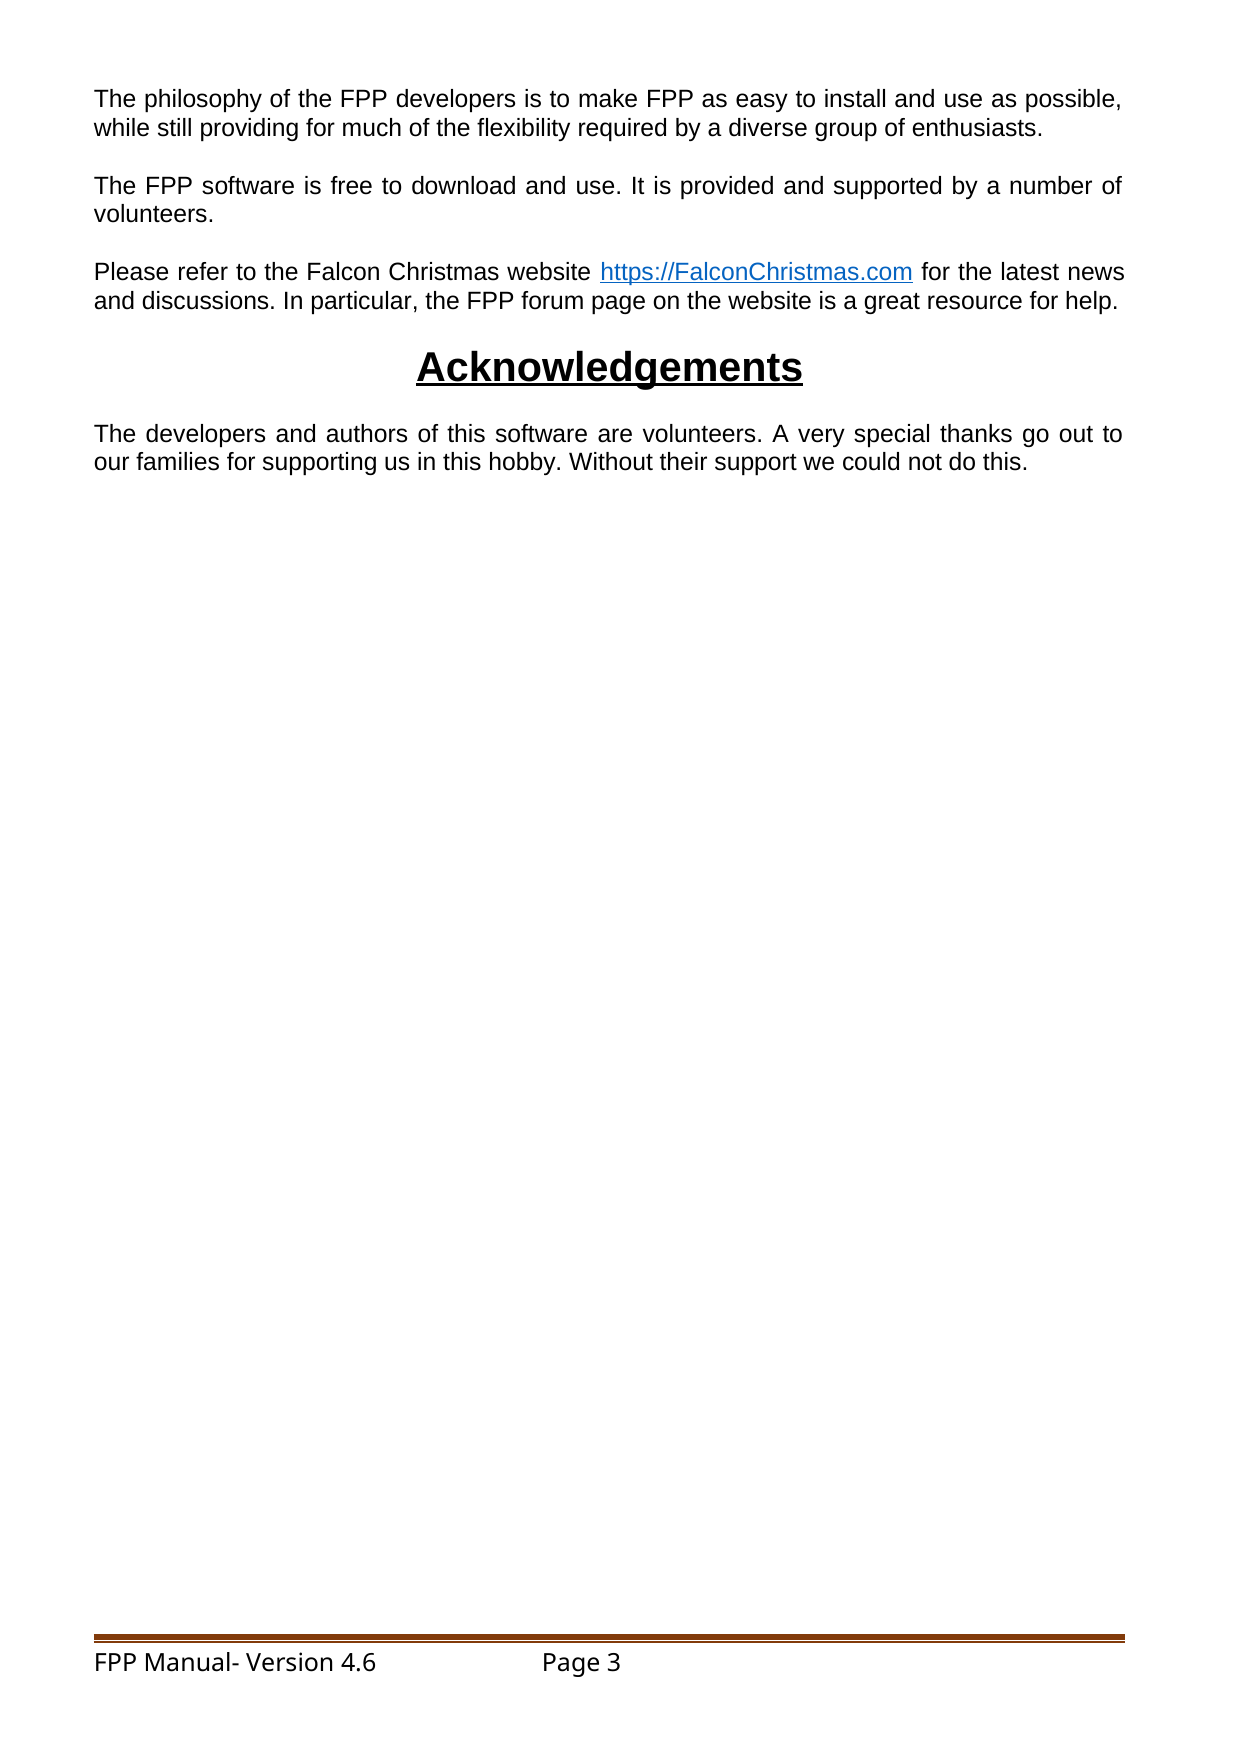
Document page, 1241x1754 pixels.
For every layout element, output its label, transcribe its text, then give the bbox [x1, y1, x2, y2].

text The philosophy of the FPP developers is to make FPP as easy to install and use as possible, while still providing for much of the flexibility required by a diverse group of enthusiasts. [94, 84, 1125, 142]
subtitle Acknowledgements [94, 342, 1125, 390]
text The FPP software is free to download and use. It is provided and supported by a number of volunteers. [94, 171, 1125, 228]
text Please refer to the Falcon Christmas website https://FalconChristmas.com for the latest news and discussions. In particular, the FPP forum page on the website is a great resource for help. [94, 257, 1125, 314]
text The developers and authors of this software are volunteers. A very special thanks go out to our families for supporting us in this hobby. Without their support we could not do this. [94, 419, 1125, 476]
